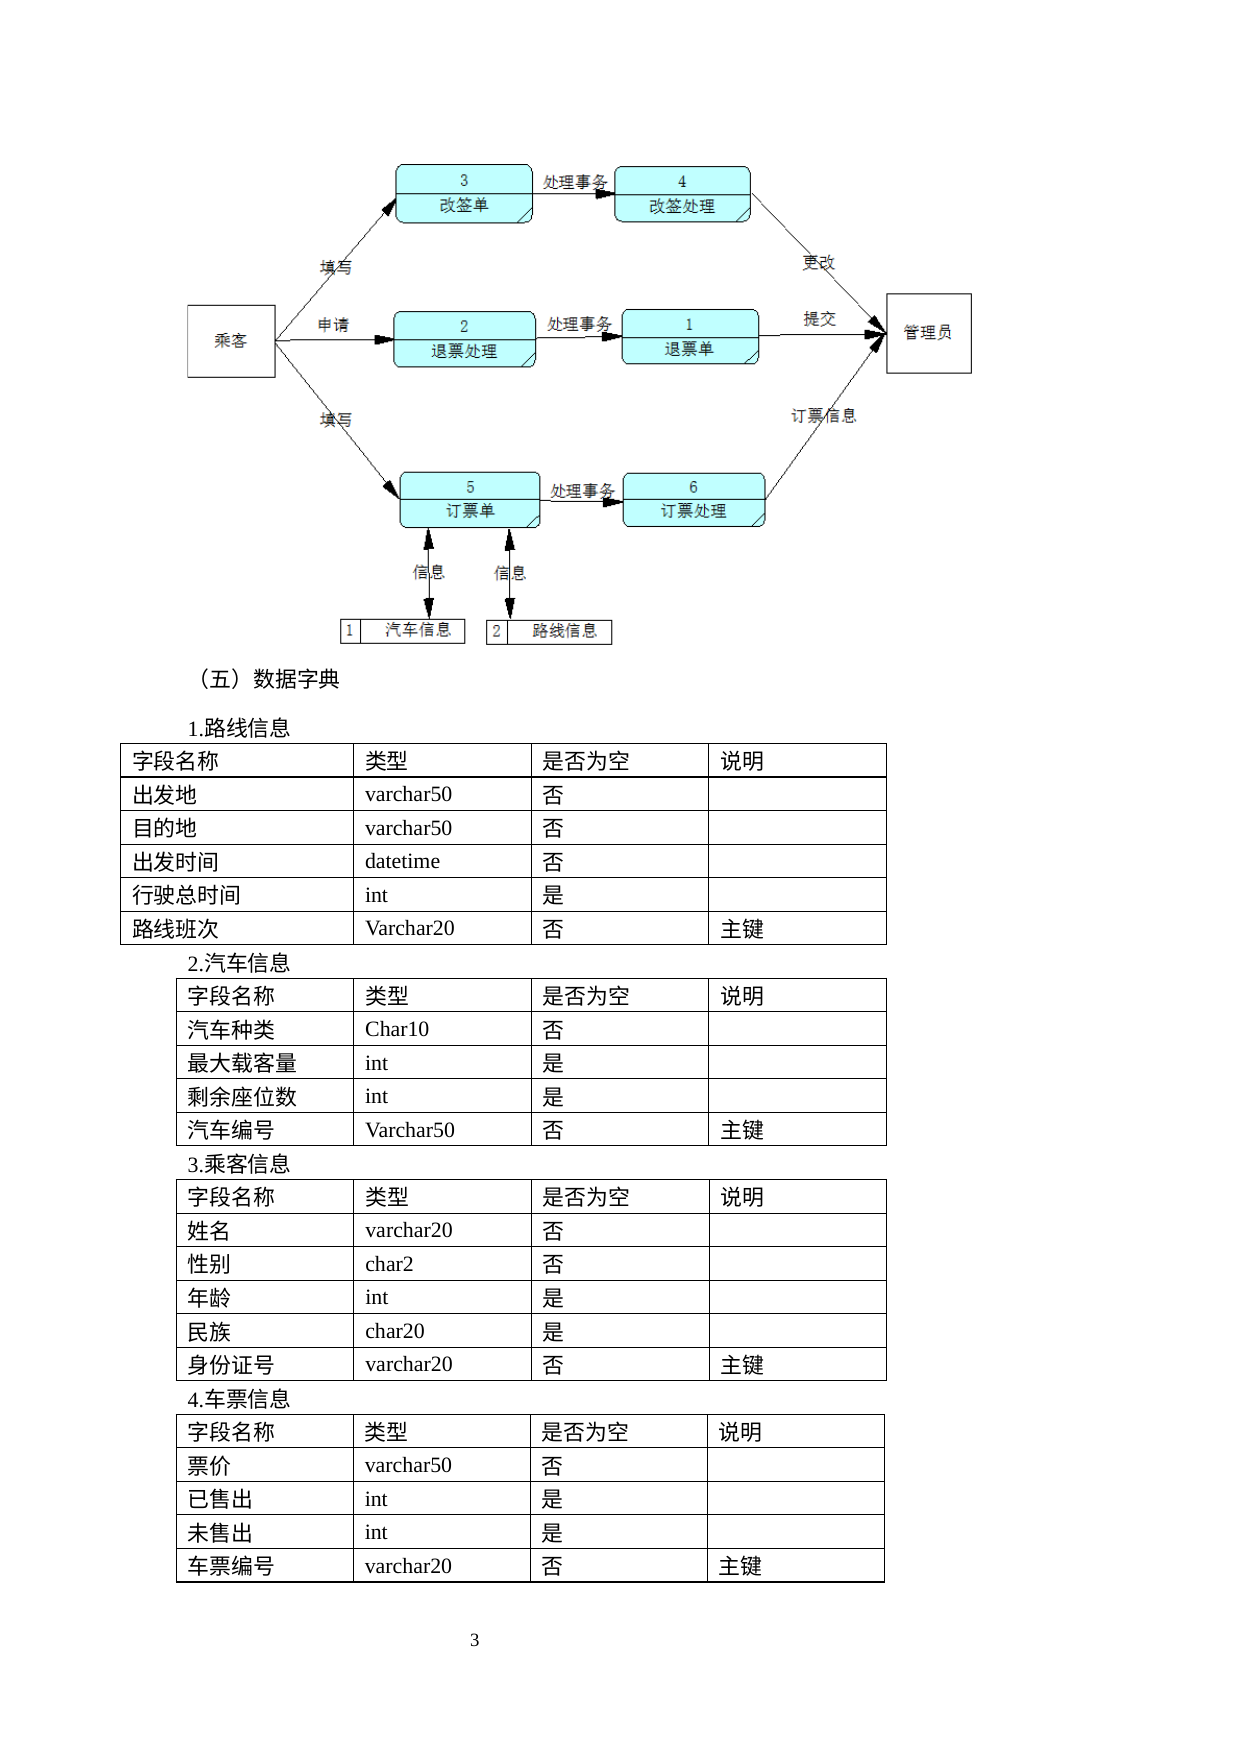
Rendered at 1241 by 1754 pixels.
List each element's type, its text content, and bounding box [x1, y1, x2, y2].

list 数据字典 [187, 662, 1053, 694]
table_cell [709, 778, 886, 810]
text 1.路线信息 [187, 710, 1053, 743]
table_cell [709, 811, 886, 843]
table_cell [709, 845, 886, 877]
picture [187, 164, 974, 647]
table_cell [709, 1079, 886, 1112]
table_cell int [354, 1079, 531, 1112]
table_cell [710, 1314, 886, 1347]
table_header 字段名称 [177, 979, 353, 1011]
table_header 说明 [709, 744, 886, 776]
table_cell 未售出 [177, 1515, 353, 1548]
table_header 字段名称 [177, 1415, 353, 1447]
table_cell [709, 1046, 886, 1078]
table_cell 汽车编号 [177, 1113, 353, 1145]
table_cell 是 [531, 1482, 707, 1514]
table_cell 主键 [709, 912, 886, 944]
table_cell datetime [354, 845, 531, 877]
table_cell 否 [532, 845, 708, 877]
table_cell 否 [532, 912, 708, 944]
table_cell 出发地 [121, 778, 353, 810]
table_cell 身份证号 [177, 1348, 353, 1380]
table_cell [710, 1247, 886, 1279]
table_cell 主键 [709, 1113, 886, 1145]
table_cell varchar50 [354, 1448, 530, 1481]
table_cell 否 [531, 1448, 707, 1481]
table_cell 姓名 [177, 1214, 353, 1246]
table_cell 是 [532, 1079, 708, 1112]
table_cell varchar50 [354, 778, 531, 810]
table_header 说明 [710, 1180, 886, 1212]
table_header 是否为空 [531, 1415, 707, 1447]
table_cell [708, 1482, 884, 1514]
table_cell Varchar50 [354, 1113, 531, 1145]
table_cell 票价 [177, 1448, 353, 1481]
table_header 说明 [708, 1415, 884, 1447]
table_cell 民族 [177, 1314, 353, 1347]
table_cell 否 [531, 1549, 707, 1581]
table_cell int [354, 1281, 531, 1313]
table_cell 性别 [177, 1247, 353, 1279]
table_cell char20 [354, 1314, 531, 1347]
table_cell 是 [532, 1314, 709, 1347]
table_cell Varchar20 [354, 912, 531, 944]
table_cell [708, 1448, 884, 1481]
table_cell 目的地 [121, 811, 353, 843]
table_cell 主键 [710, 1348, 886, 1380]
table_cell 汽车种类 [177, 1012, 353, 1045]
table_header 字段名称 [121, 744, 353, 776]
table_cell 主键 [708, 1549, 884, 1581]
table_cell 否 [532, 811, 708, 843]
table_cell 是 [532, 1281, 709, 1313]
text 3.乘客信息 [187, 1146, 1053, 1179]
table_header 类型 [354, 1415, 530, 1447]
table_header 类型 [354, 744, 531, 776]
table_cell [709, 878, 886, 911]
table_cell [710, 1214, 886, 1246]
table_header 类型 [354, 979, 531, 1011]
table_cell 否 [532, 1012, 708, 1045]
table_cell varchar20 [354, 1214, 531, 1246]
table_header 类型 [354, 1180, 531, 1212]
table_cell Char10 [354, 1012, 531, 1045]
table_cell 最大载客量 [177, 1046, 353, 1078]
table_header 字段名称 [177, 1180, 353, 1212]
table_cell char2 [354, 1247, 531, 1279]
table_header 说明 [709, 979, 886, 1011]
table_cell varchar20 [354, 1348, 531, 1380]
table_cell int [354, 1515, 530, 1548]
table_cell 否 [532, 1348, 709, 1380]
table_cell int [354, 1482, 530, 1514]
table_cell [709, 1012, 886, 1045]
table_cell [708, 1515, 884, 1548]
table_cell 否 [532, 1113, 708, 1145]
table_cell 出发时间 [121, 845, 353, 877]
table_cell 否 [532, 1214, 709, 1246]
table_cell 路线班次 [121, 912, 353, 944]
table_header 是否为空 [532, 744, 708, 776]
table_header 是否为空 [532, 979, 708, 1011]
table_cell 是 [532, 878, 708, 911]
table_cell 否 [532, 778, 708, 810]
table_cell varchar50 [354, 811, 531, 843]
text 4.车票信息 [187, 1381, 1053, 1414]
table_cell 否 [532, 1247, 709, 1279]
table_cell varchar20 [354, 1549, 530, 1581]
table_header 是否为空 [532, 1180, 709, 1212]
table_cell 剩余座位数 [177, 1079, 353, 1112]
table_cell int [354, 878, 531, 911]
table_cell 是 [532, 1046, 708, 1078]
table_cell int [354, 1046, 531, 1078]
table_cell [710, 1281, 886, 1313]
table_cell 年龄 [177, 1281, 353, 1313]
text 2.汽车信息 [187, 945, 1053, 978]
table_cell 行驶总时间 [121, 878, 353, 911]
table_cell 是 [531, 1515, 707, 1548]
table_cell 已售出 [177, 1482, 353, 1514]
table_cell 车票编号 [177, 1549, 353, 1581]
